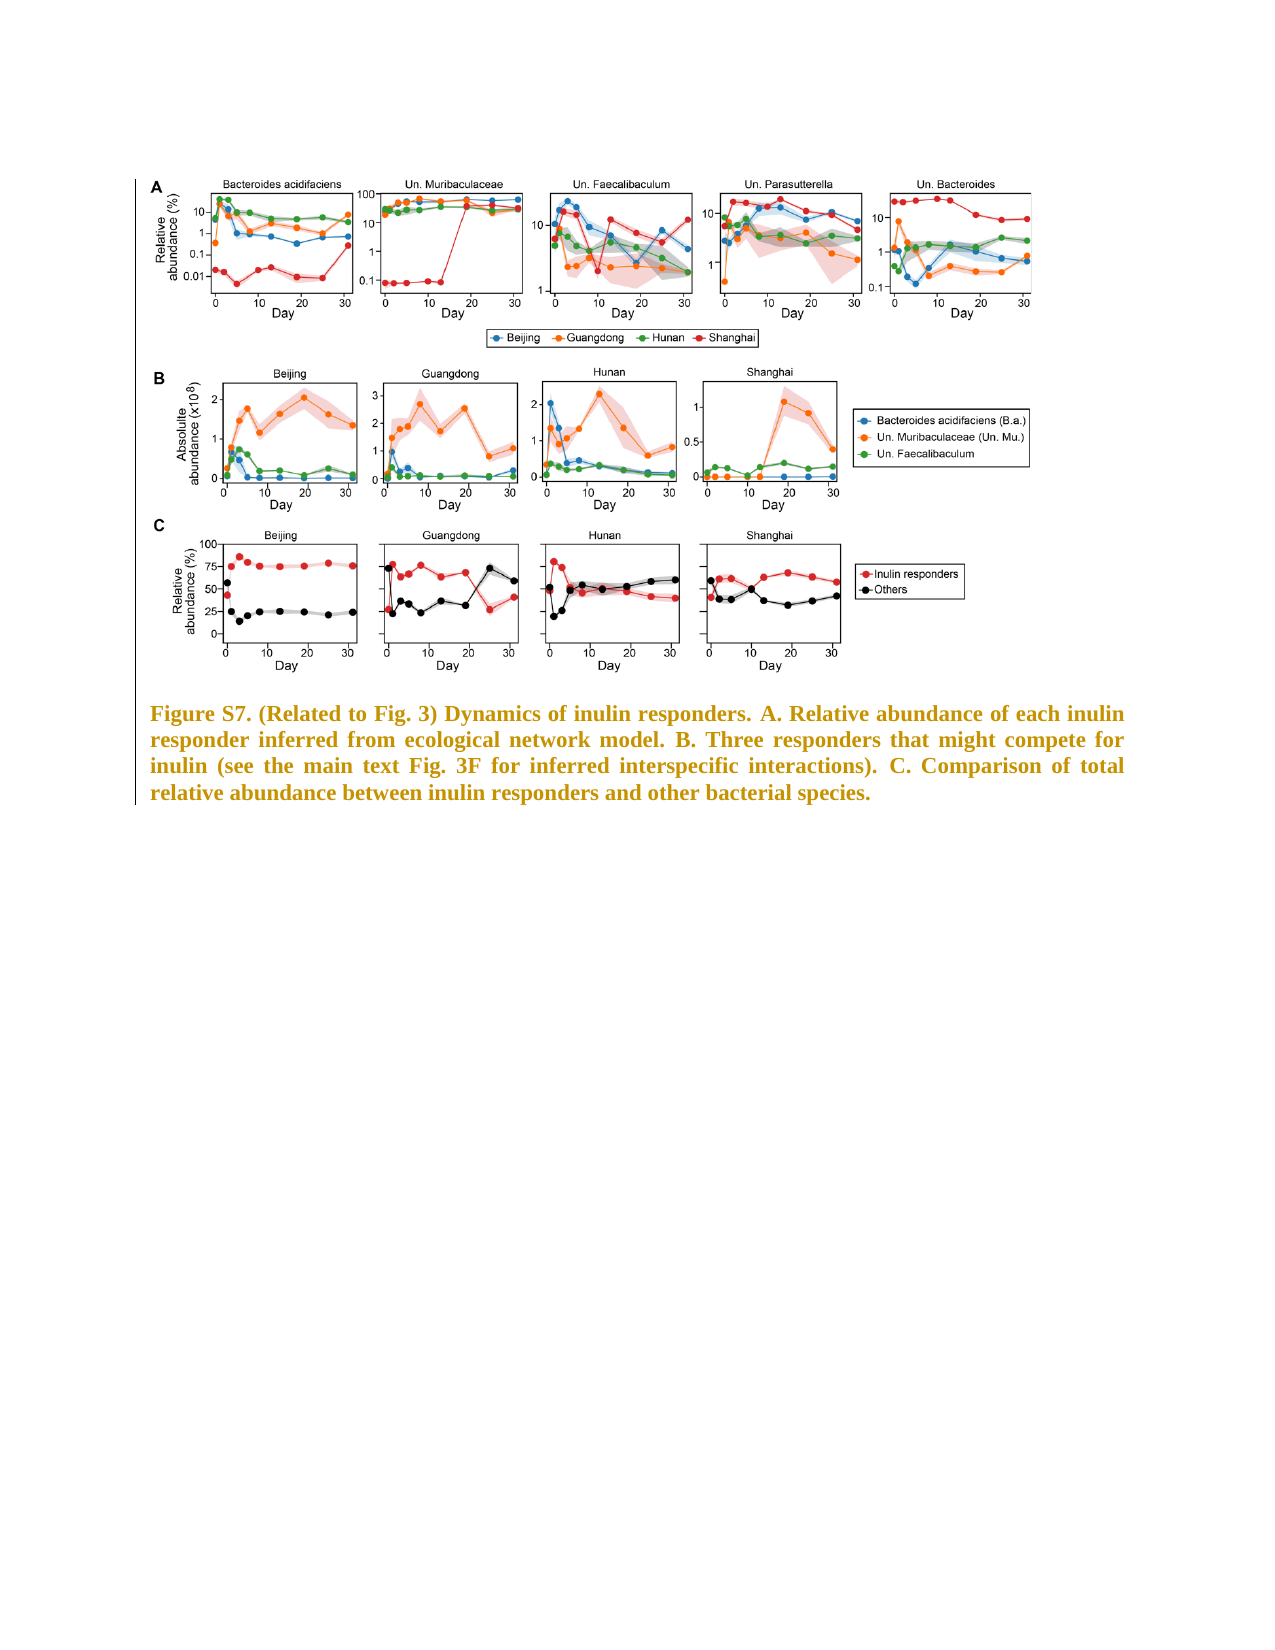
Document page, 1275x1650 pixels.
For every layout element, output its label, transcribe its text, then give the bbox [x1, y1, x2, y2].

picture [150, 178, 1032, 674]
text Figure S7. (Related to Fig. 3) Dynamics of inulin responders. A. Relative abundance of each inulin responder inferred from ecological network model. B. Three responders that might compete for inulin (see the main text Fig. 3F for inferred interspecific interactions). C. Comparison of total relative abundance between inulin responders and other bacterial species. [150, 700, 1125, 805]
